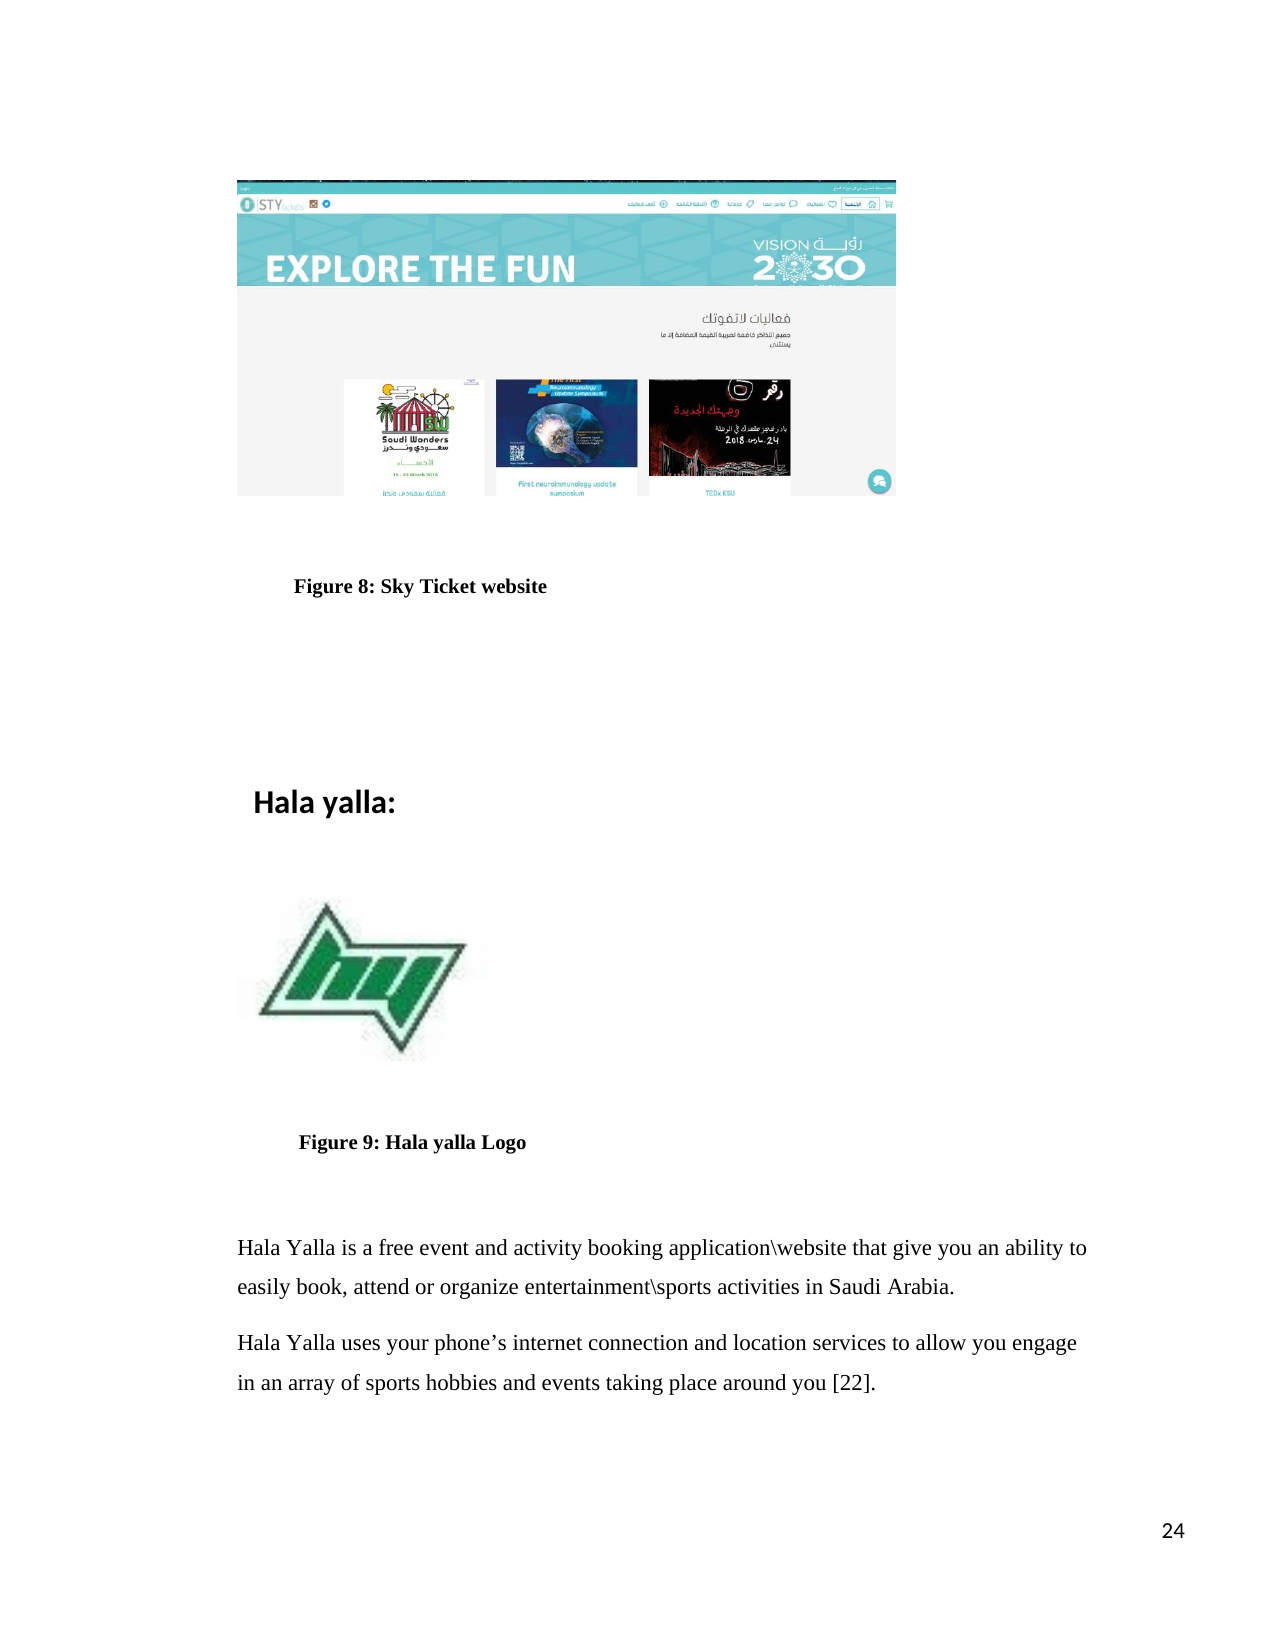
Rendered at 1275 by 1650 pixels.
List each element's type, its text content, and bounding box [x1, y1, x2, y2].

text Figure 9: Hala yalla Logo [179, 1130, 1198, 1154]
picture [237, 180, 897, 496]
text Hala yalla: [246, 781, 403, 822]
text Hala Yalla is a free event and activity booking application\website that give you an ability to easily book, attend or organize entertainment\sports activities in Saudi Arabia. [237, 1234, 1089, 1299]
text Figure 8: Sky Ticket website [179, 574, 1198, 598]
text Hala Yalla uses your phone’s internet connection and location services to allow you engage in an array of sports hobbies and events taking place around you [22]. [237, 1329, 1089, 1395]
picture [237, 858, 489, 1100]
